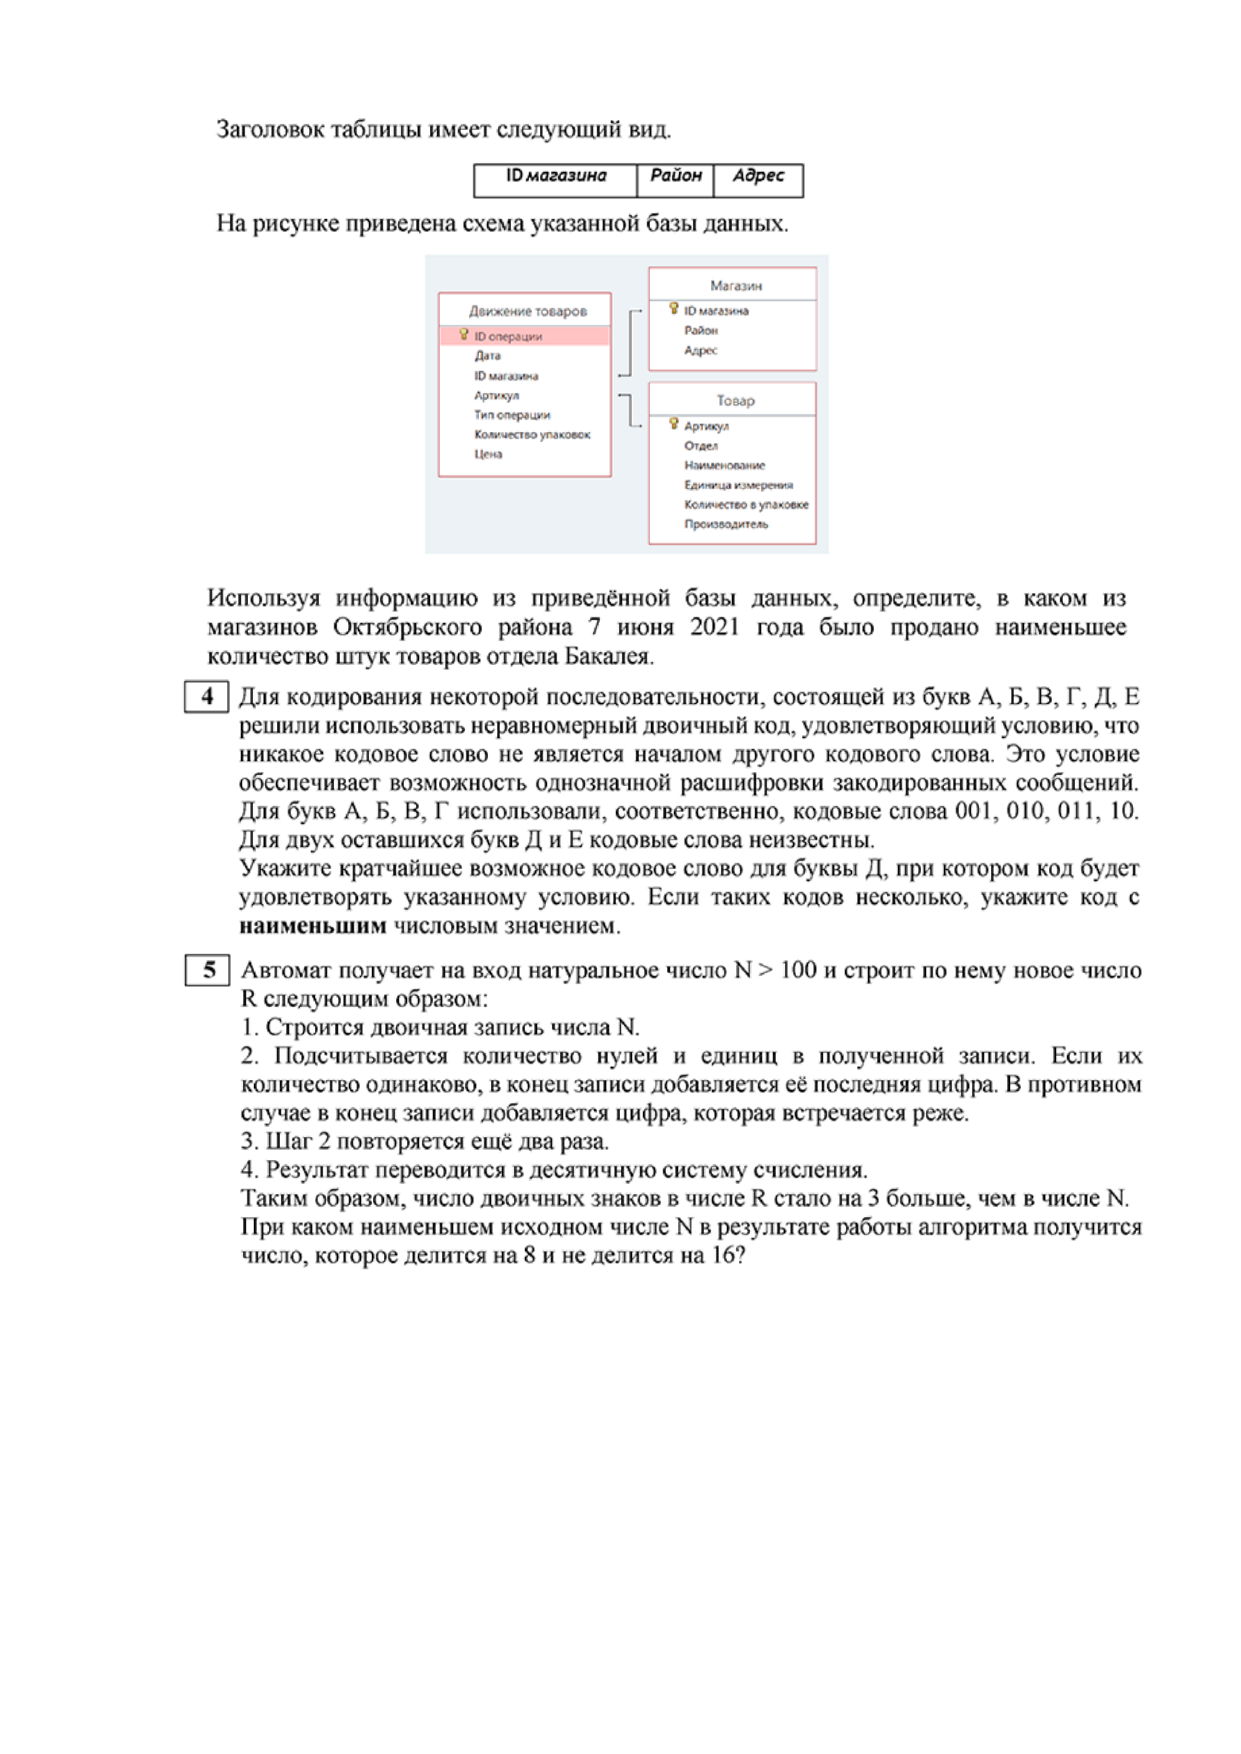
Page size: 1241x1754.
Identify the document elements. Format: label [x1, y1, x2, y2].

picture [177, 118, 1151, 670]
picture [177, 947, 1151, 1282]
picture [177, 671, 1149, 946]
